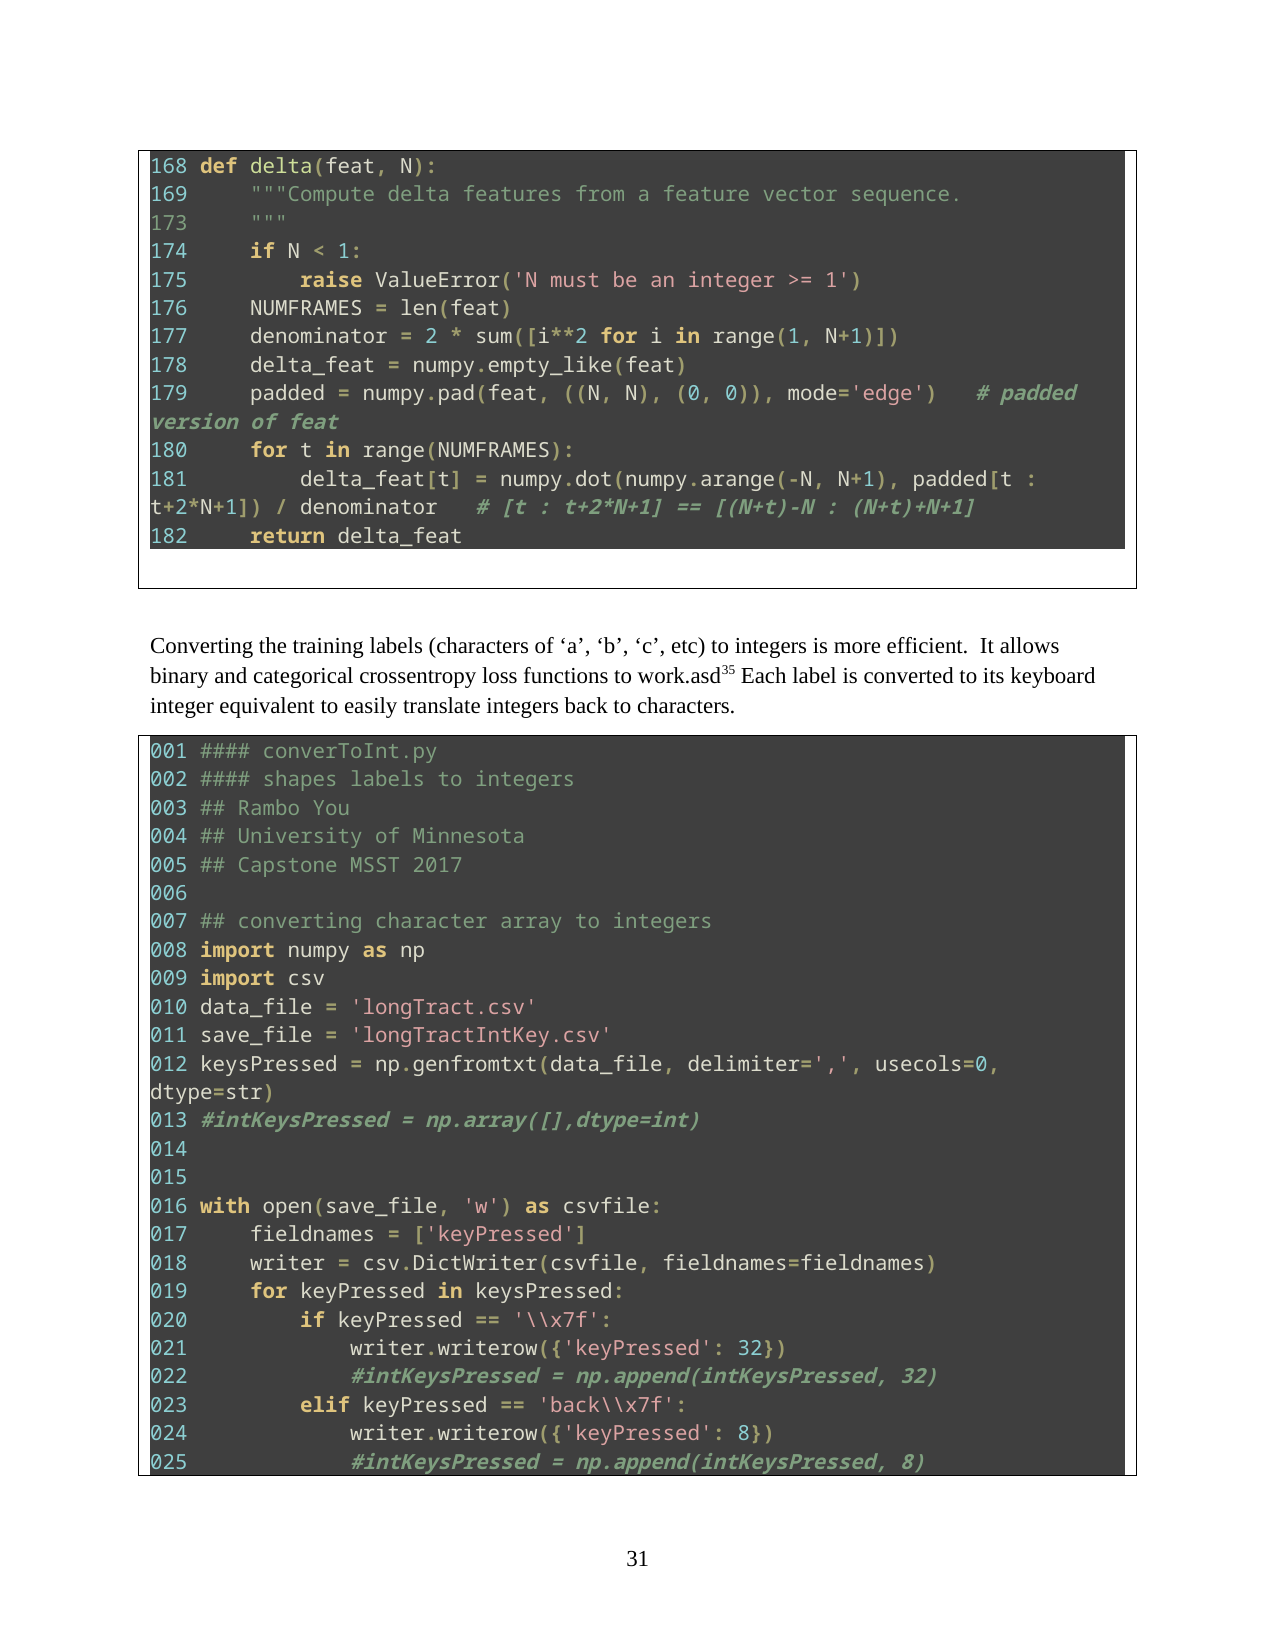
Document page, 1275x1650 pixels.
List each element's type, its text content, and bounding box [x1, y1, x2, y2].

text Converting the training labels (characters of ‘a’, ‘b’, ‘c’, etc) to integers is more efficient. It allows binary and categorical crossentropy loss functions to work.asd Each label is converted to its keyboard integer equivalent to easily translate integers back to characters. [150, 632, 1125, 718]
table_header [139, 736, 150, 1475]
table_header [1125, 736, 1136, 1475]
